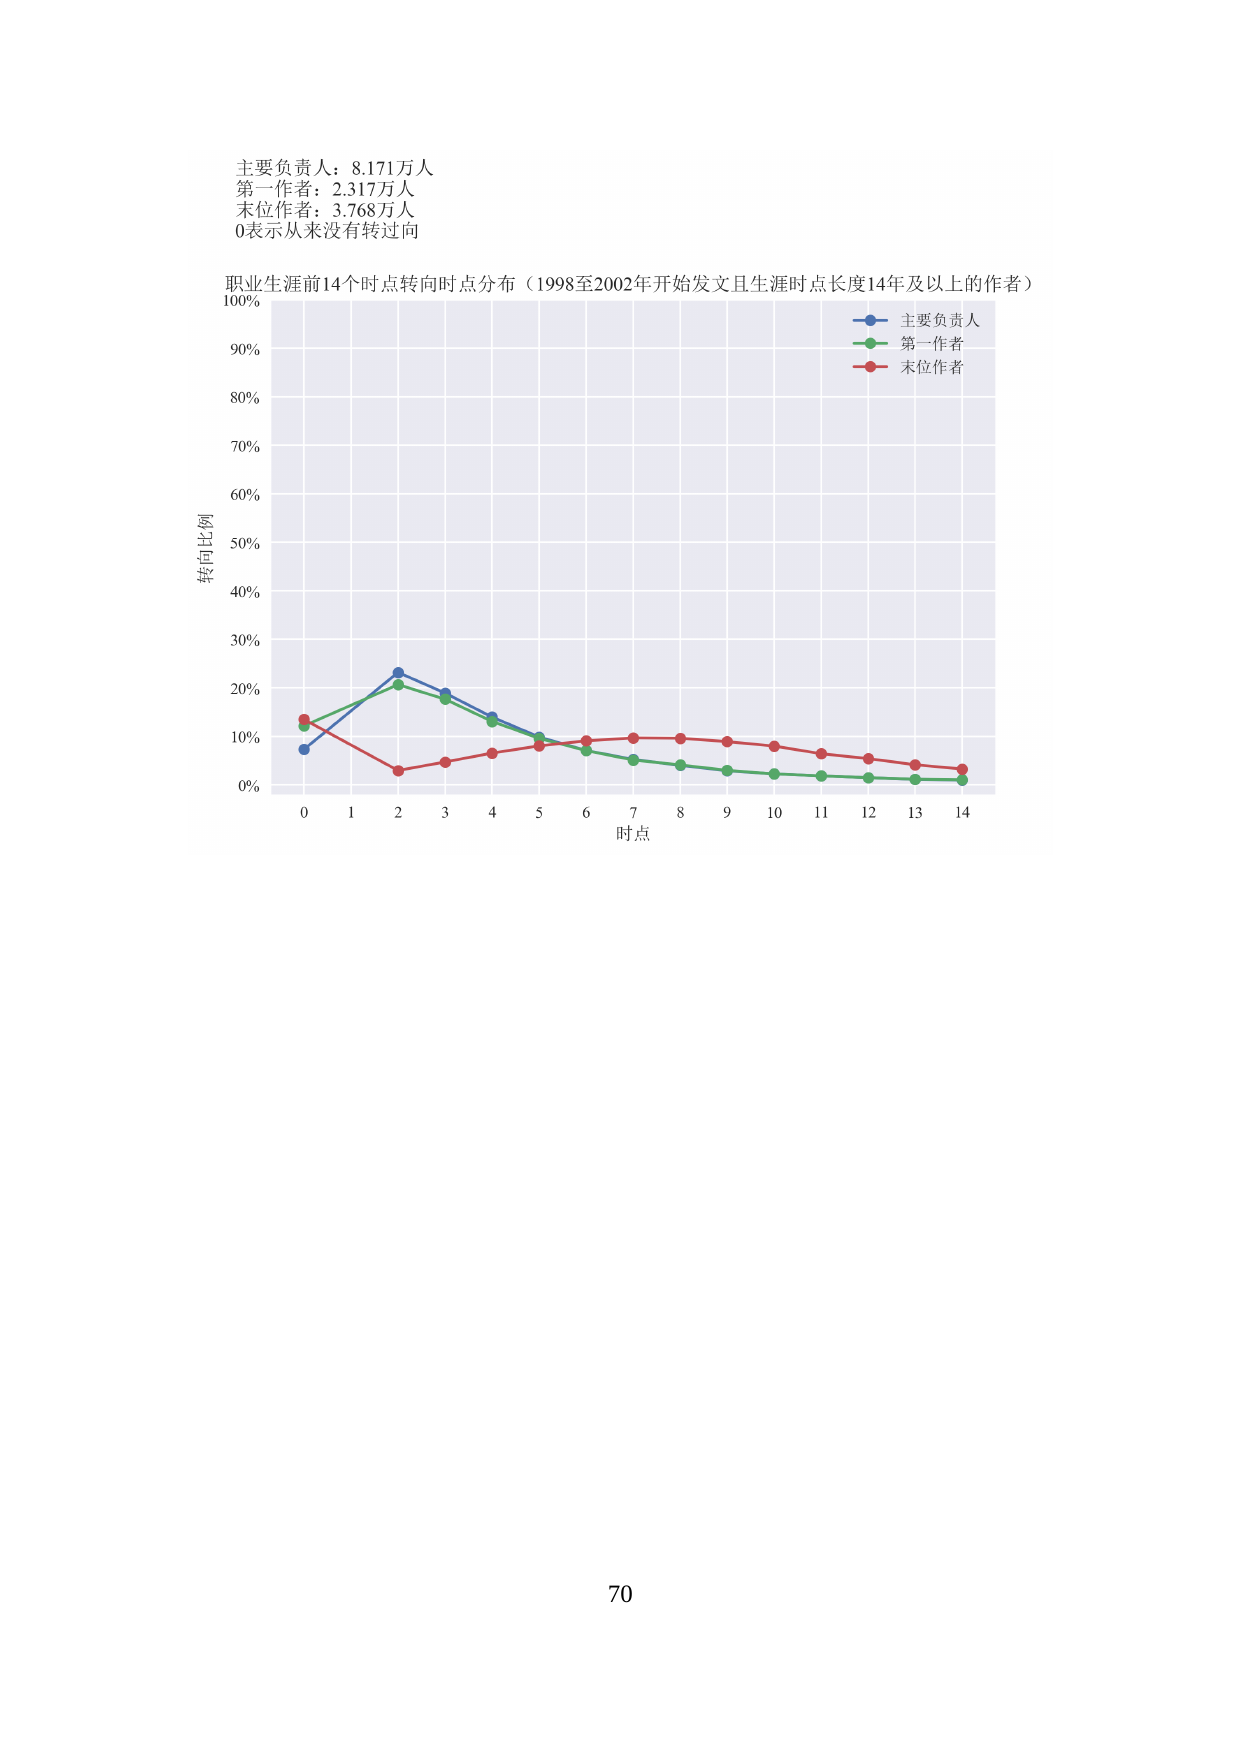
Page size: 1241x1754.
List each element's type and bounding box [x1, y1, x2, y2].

picture [187, 150, 1053, 855]
